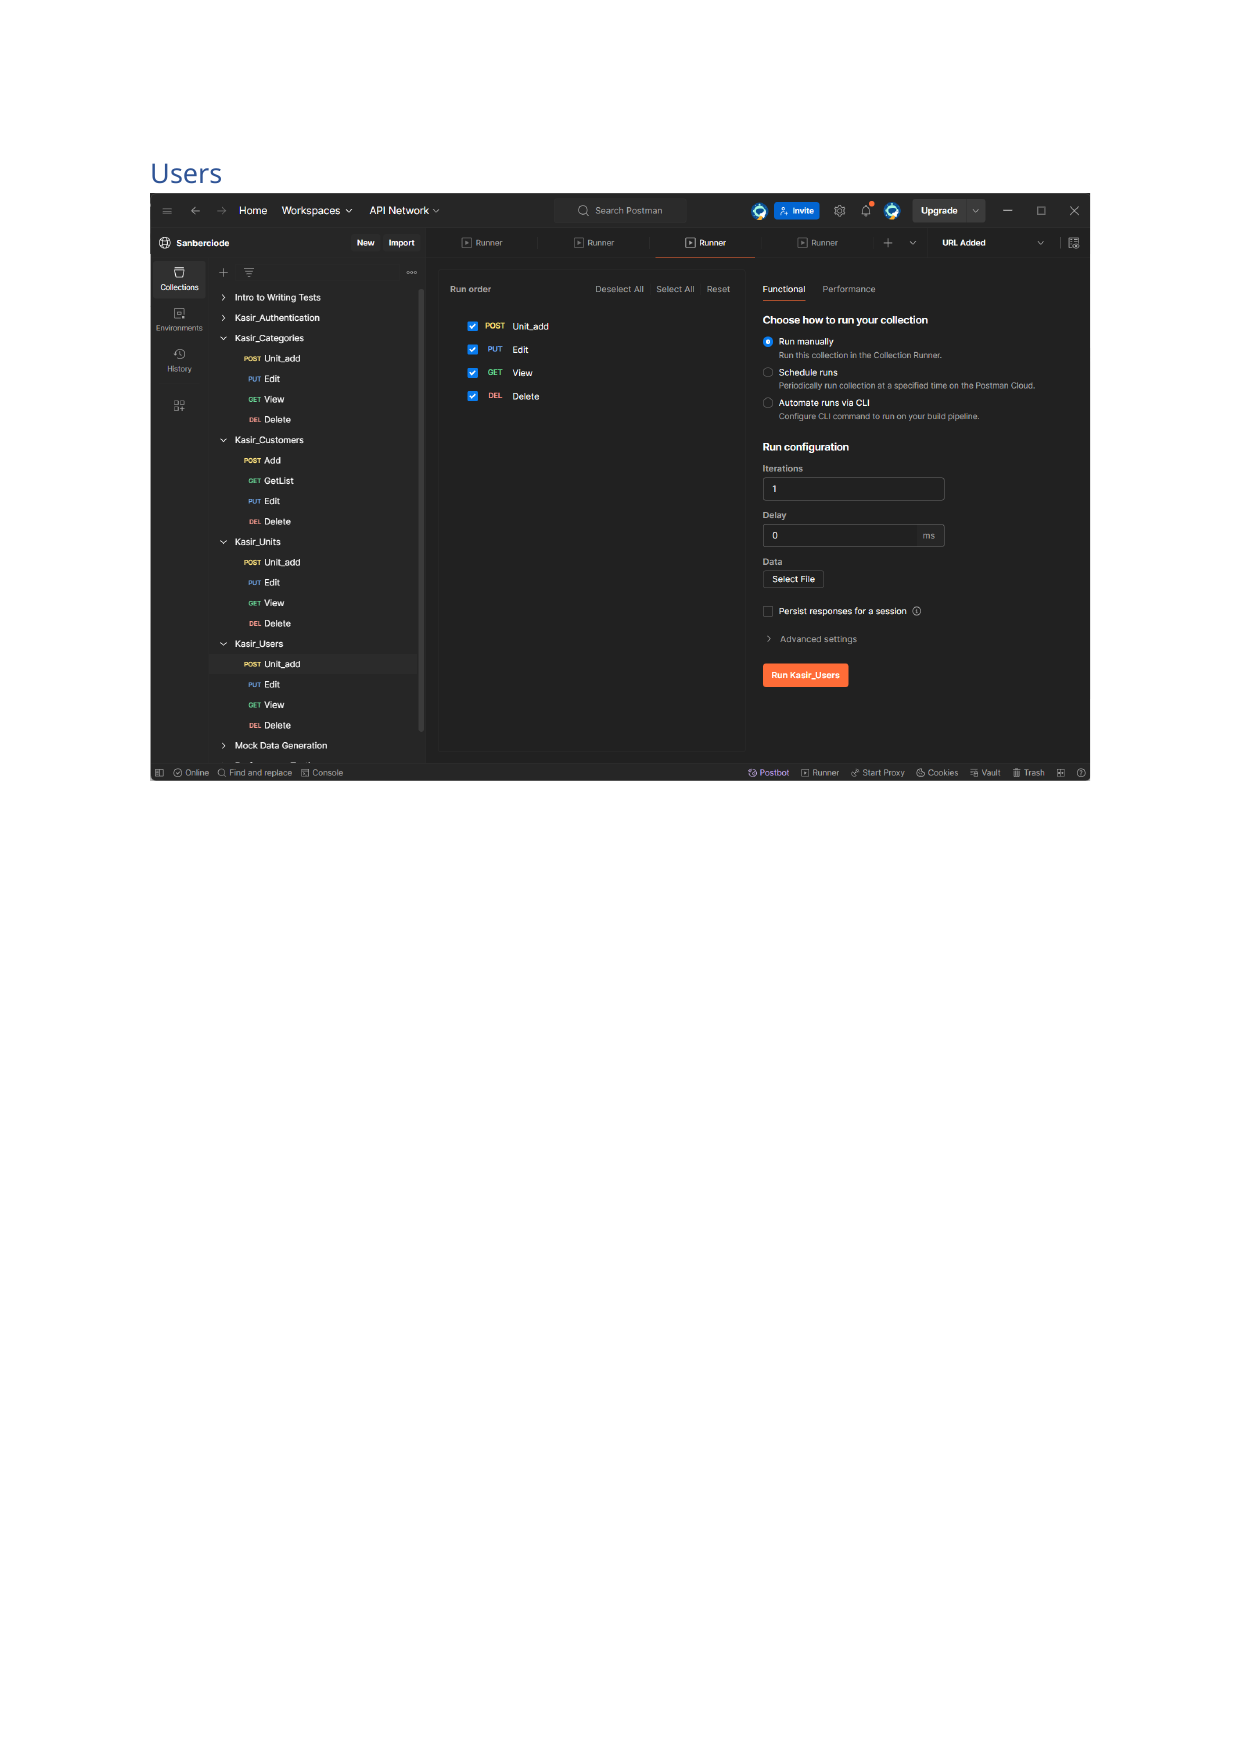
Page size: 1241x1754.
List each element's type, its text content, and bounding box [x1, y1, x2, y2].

picture [150, 193, 1091, 781]
subtitle Users [150, 154, 1090, 191]
